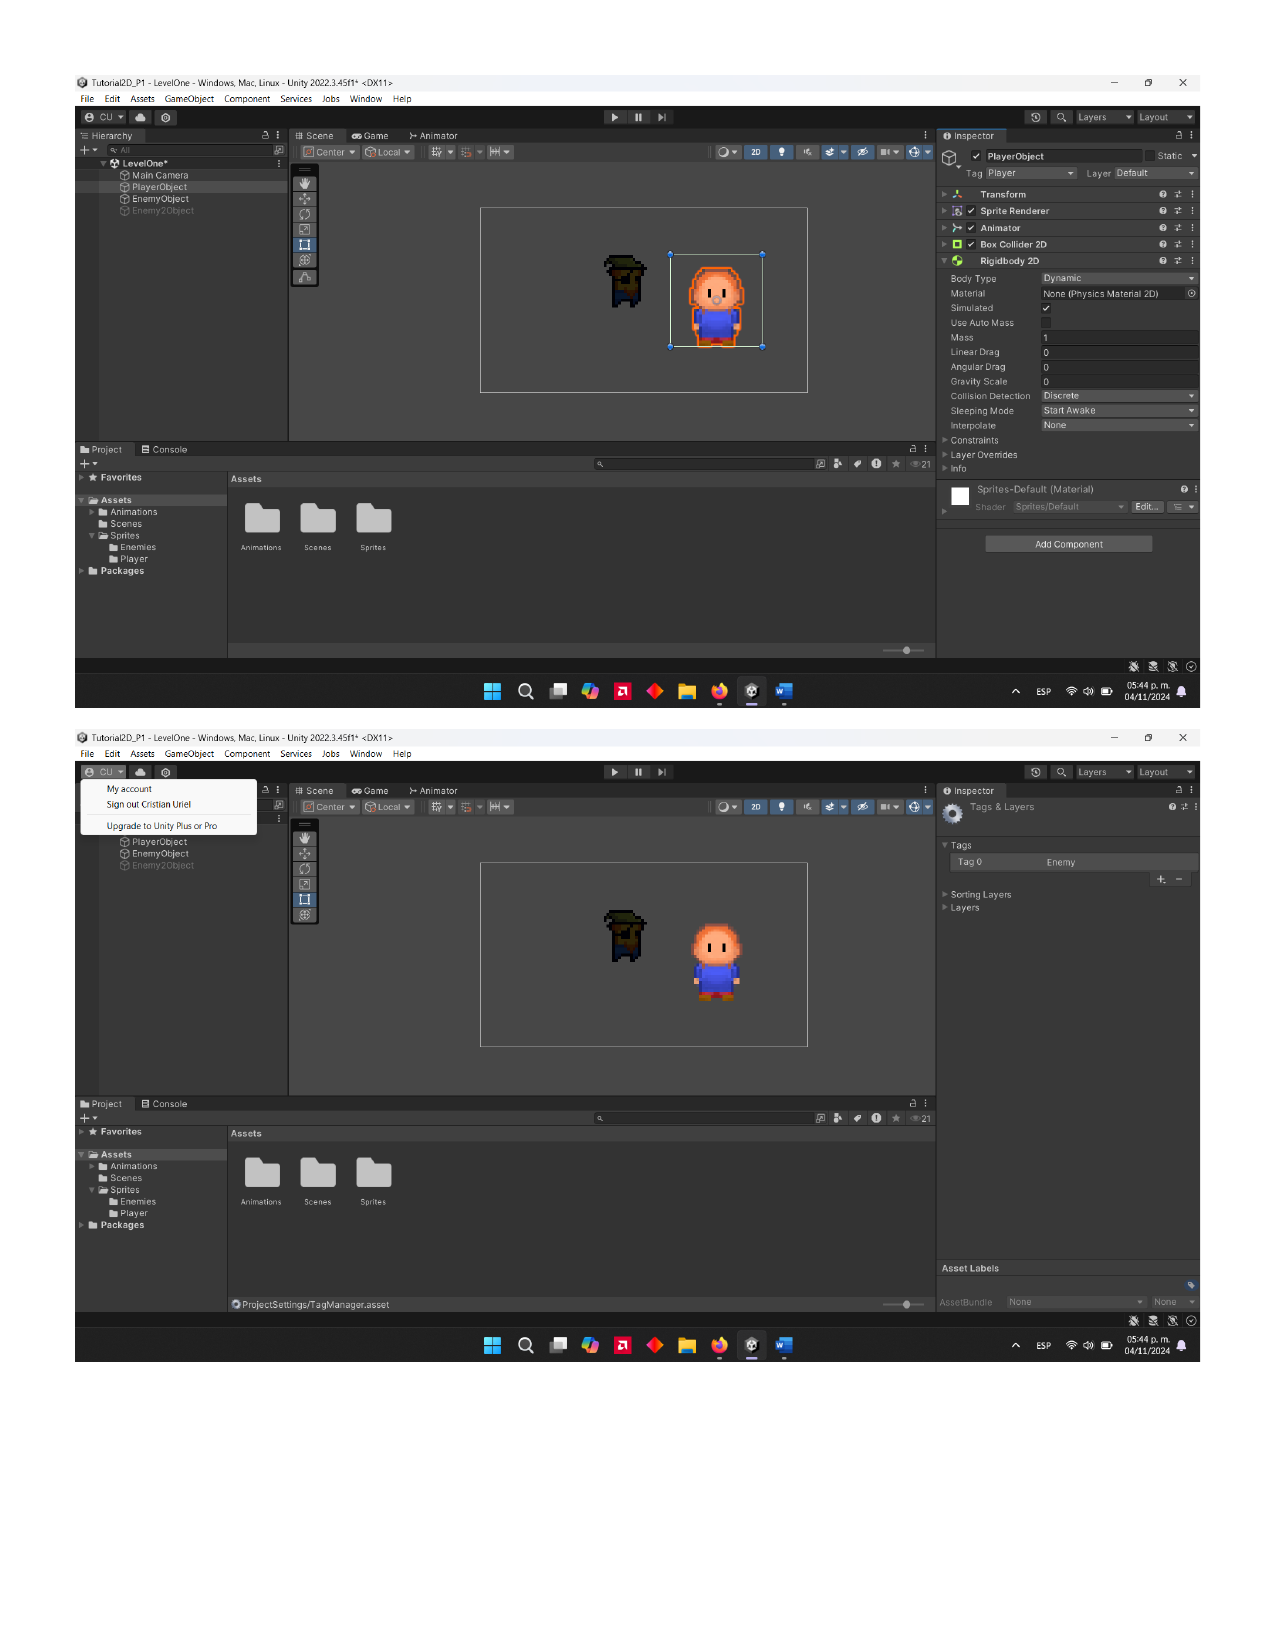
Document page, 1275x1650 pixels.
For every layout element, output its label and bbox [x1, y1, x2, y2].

picture [75, 729, 1200, 1362]
picture [75, 75, 1200, 708]
